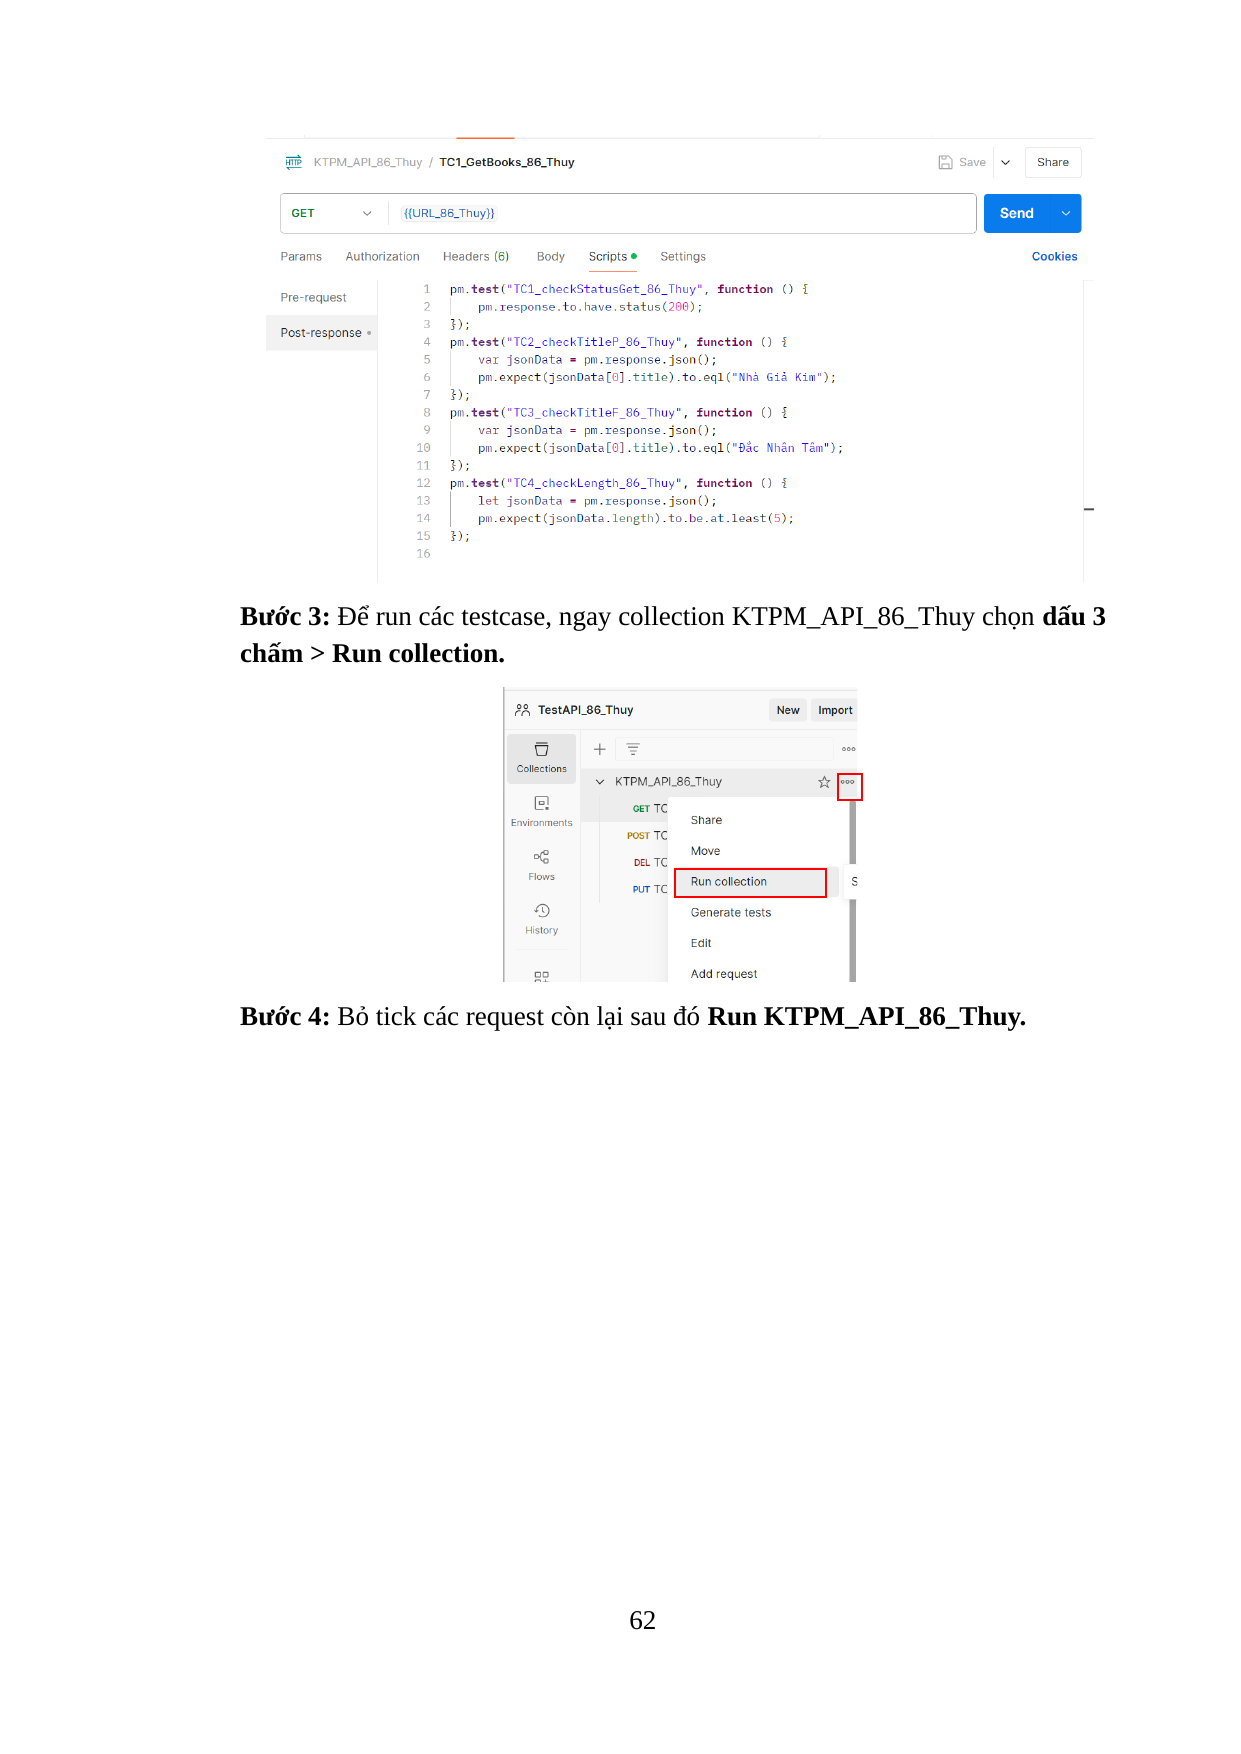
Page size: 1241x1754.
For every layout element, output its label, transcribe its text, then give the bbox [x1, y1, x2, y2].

picture [839, 775, 858, 799]
text Bước 3: Để run các testcase, ngay collection KTPM_API_86_Thuy chọn dấu 3 chấm > Run collection. [240, 600, 1120, 668]
picture [266, 135, 1094, 582]
picture [503, 687, 858, 982]
text Bước 4: Bỏ tick các request còn lại sau đó Run KTPM_API_86_Thuy. [240, 1001, 1120, 1032]
